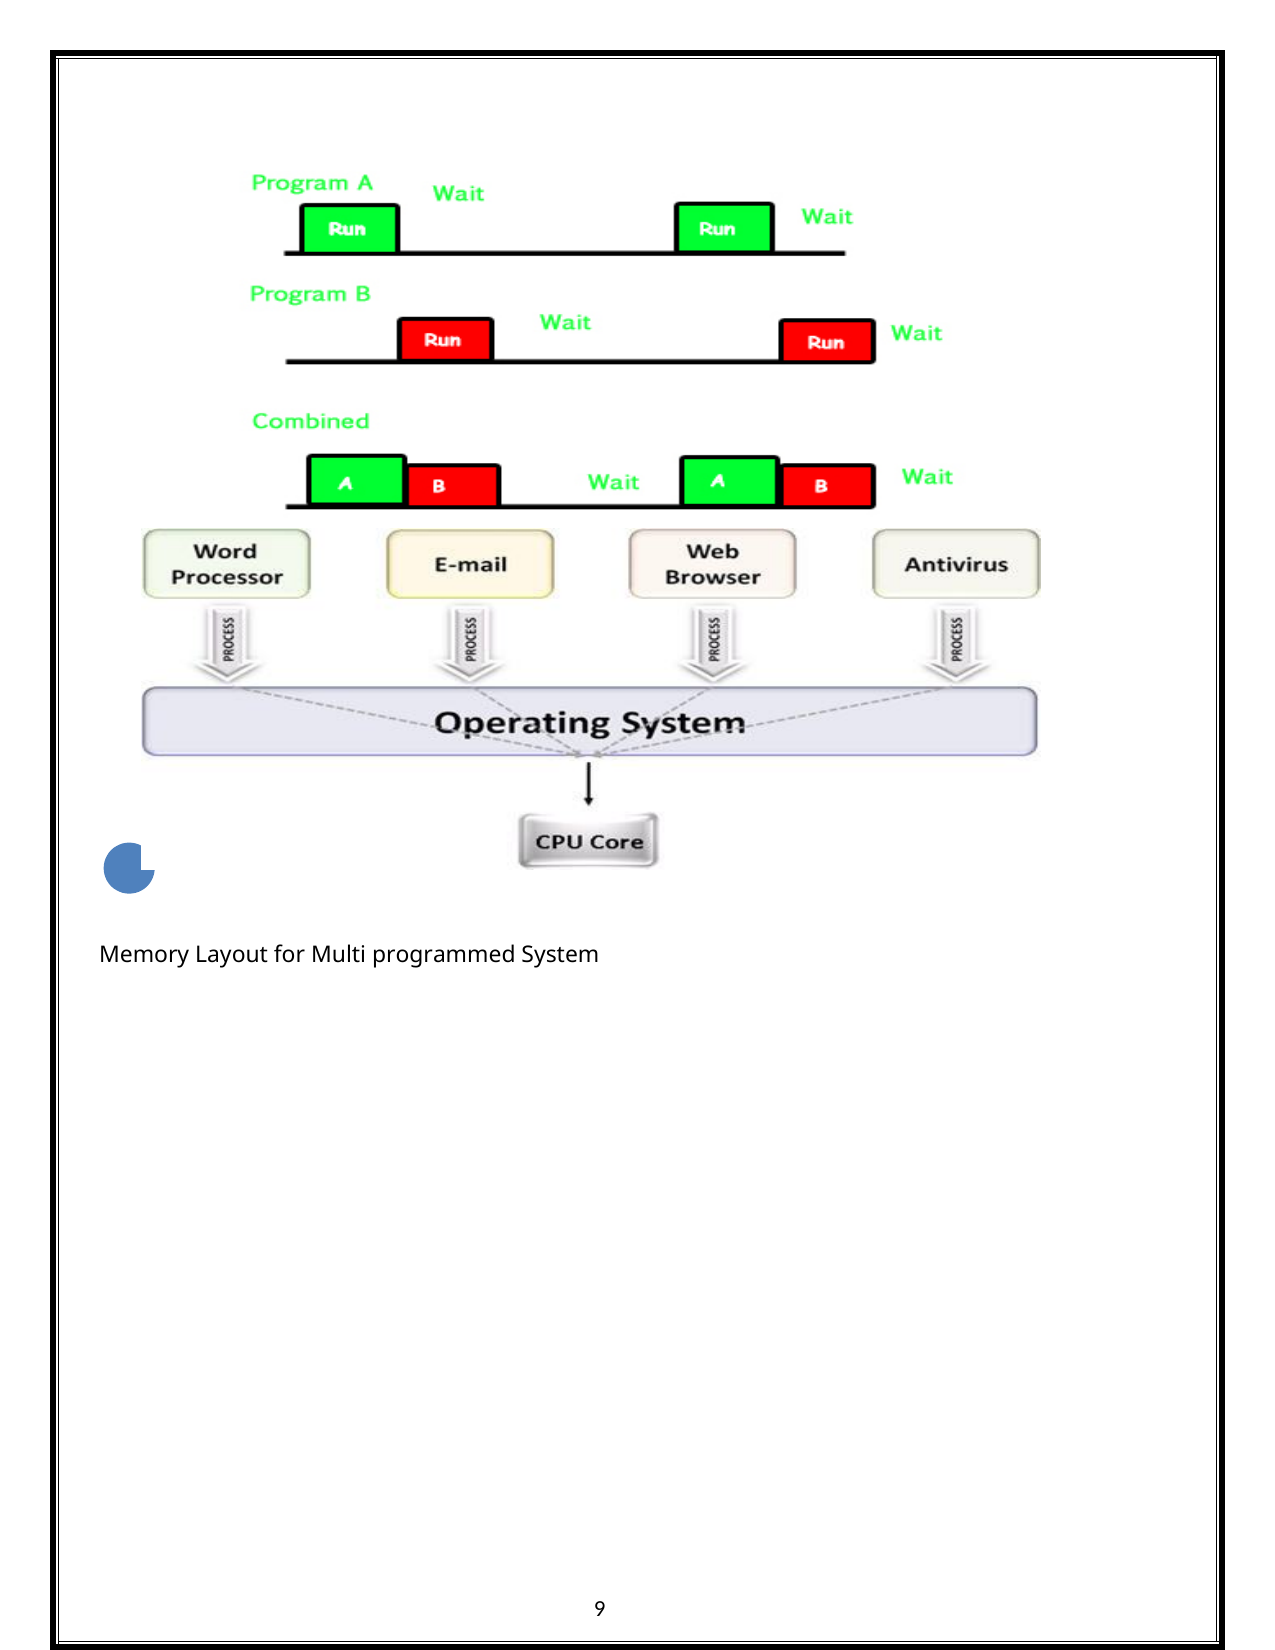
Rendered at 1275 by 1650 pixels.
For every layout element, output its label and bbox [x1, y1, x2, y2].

picture [87, 149, 1041, 870]
